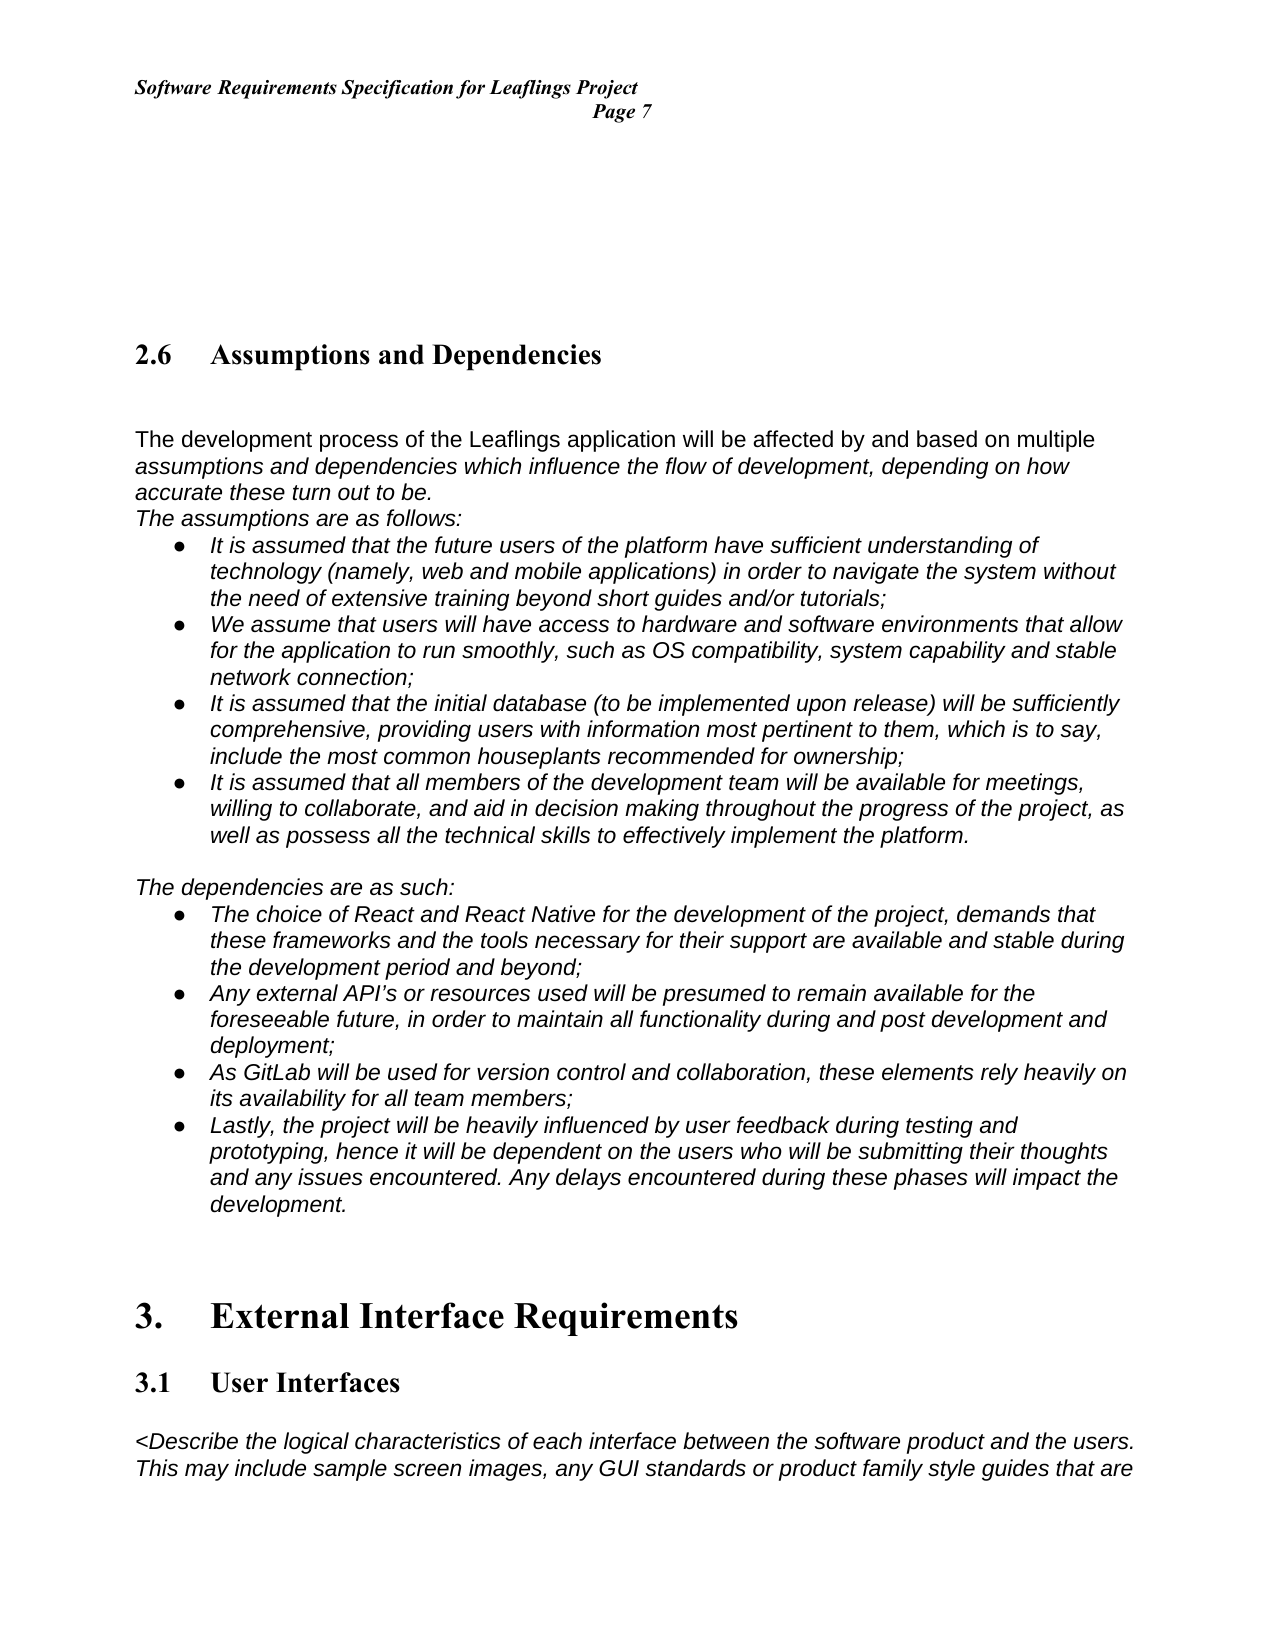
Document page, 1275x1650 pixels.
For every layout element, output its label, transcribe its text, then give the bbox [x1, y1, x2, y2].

list The choice of React and React Native for the development of the project, demands that these frameworks and the tools necessary for their support are available and stable during the development period and beyond; [172, 901, 1140, 980]
subtitle User Interfaces [135, 1366, 1140, 1399]
text The assumptions are as follows: [135, 505, 1140, 532]
subtitle Assumptions and Dependencies [135, 337, 1140, 371]
list Lastly, the project will be heavily influenced by user feedback during testing and prototyping, hence it will be dependent on the users who will be submitting their thoughts and any issues encountered. Any delays encountered during these phases will impact the development. [172, 1112, 1140, 1217]
list It is assumed that the initial database (to be implemented upon release) will be sufficiently comprehensive, providing users with information most pertinent to them, which is to say, include the most common houseplants recommended for ownership; [172, 690, 1140, 769]
list It is assumed that the future users of the platform have sufficient understanding of technology (namely, web and mobile applications) in order to navigate the system without the need of extensive training beyond short guides and/or tutorials; [172, 532, 1140, 611]
subtitle External Interface Requirements [135, 1293, 1140, 1336]
list Any external API’s or resources used will be presumed to remain available for the foreseeable future, in order to maintain all functionality during and post development and deployment; [172, 980, 1140, 1059]
text The dependencies are as such: [135, 874, 1140, 901]
list We assume that users will have access to hardware and software environments that allow for the application to run smoothly, such as OS compatibility, system capability and stable network connection; [172, 611, 1140, 690]
list It is assumed that all members of the development team will be available for meetings, willing to collaborate, and aid in decision making throughout the progress of the project, as well as possess all the technical skills to effectively implement the platform. [172, 769, 1140, 848]
text The development process of the Leaflings application will be affected by and based on multiple assumptions and dependencies which influence the flow of development, depending on how accurate these turn out to be. [135, 400, 1140, 505]
list As GitLab will be used for version control and collaboration, these elements rely heavily on its availability for all team members; [172, 1059, 1140, 1112]
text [135, 1428, 1140, 1481]
